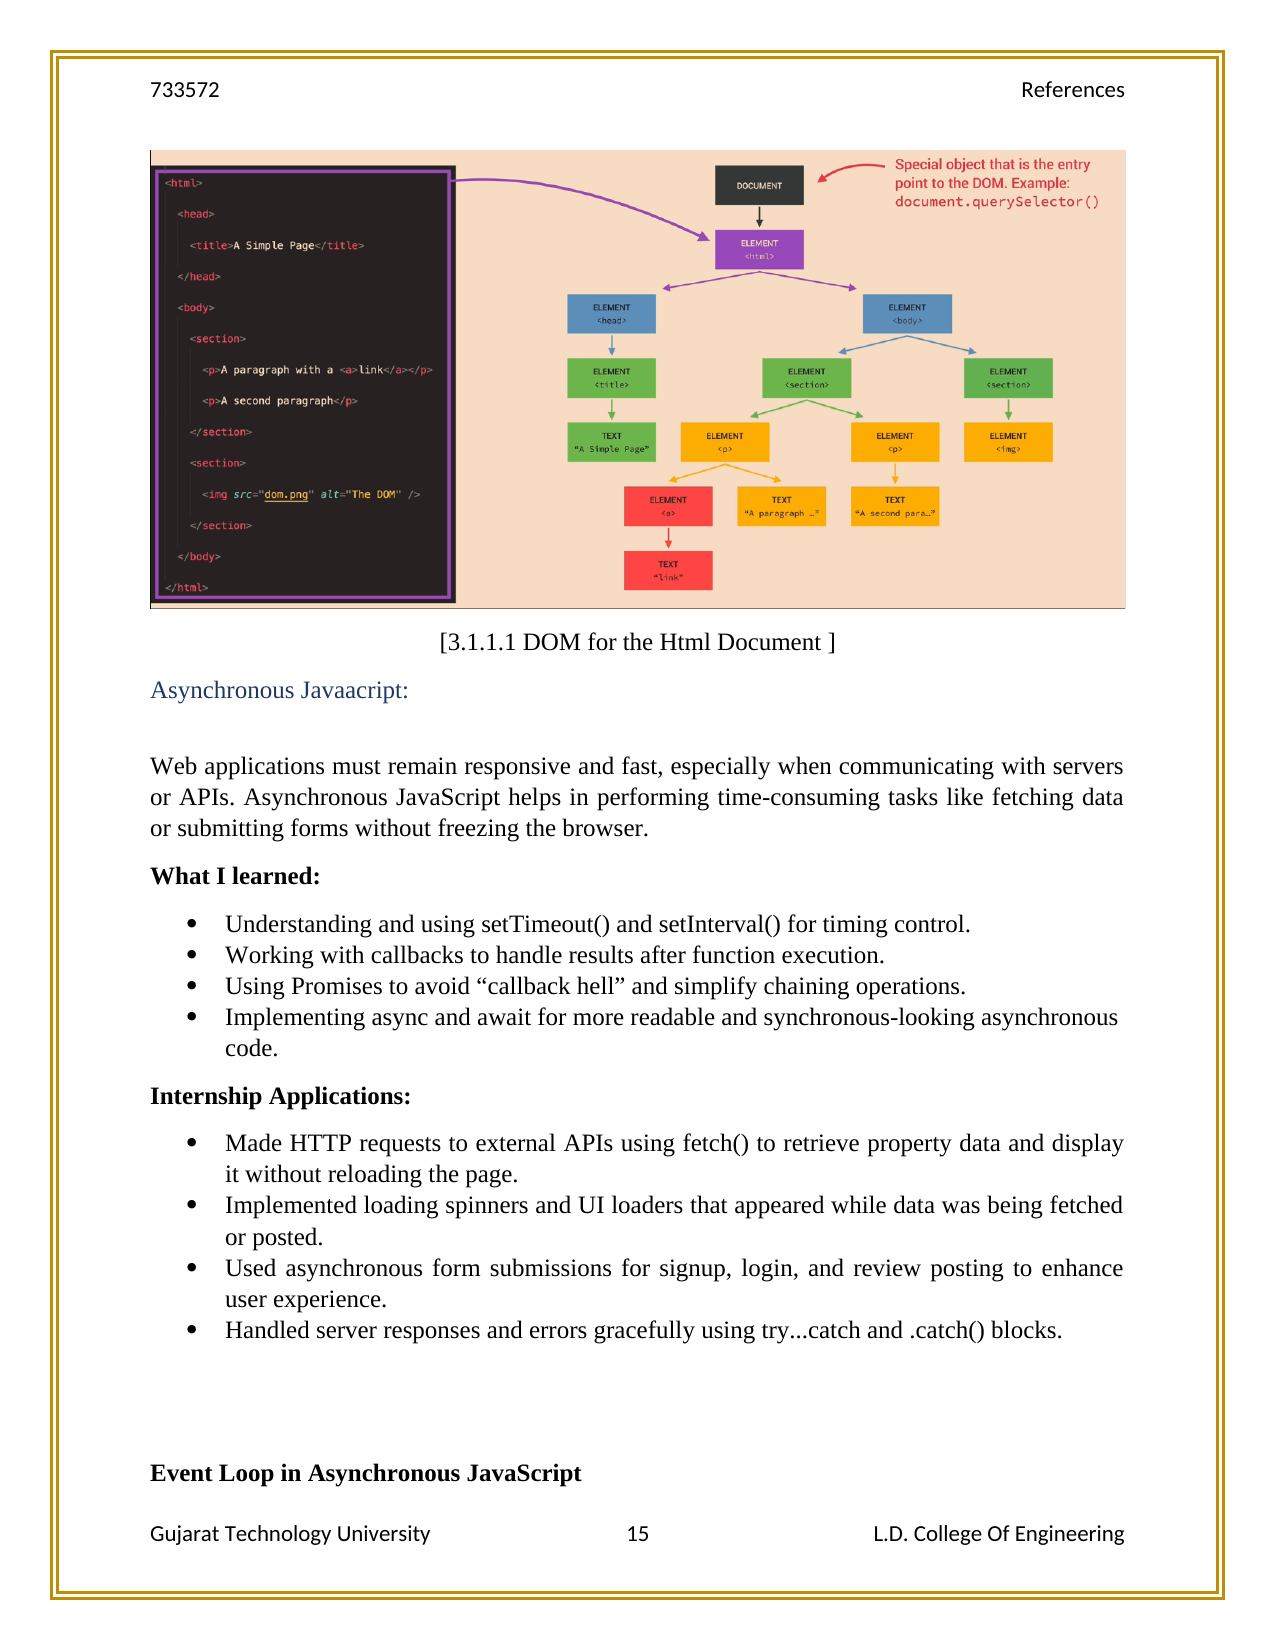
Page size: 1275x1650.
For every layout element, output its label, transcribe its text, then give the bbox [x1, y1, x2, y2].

list Implemented loading spinners and UI loaders that appeared while data was being fetched or posted. [187, 1191, 1125, 1250]
list Used asynchronous form submissions for signup, login, and review posting to enhance user experience. [187, 1253, 1125, 1312]
list Using Promises to avoid “callback hell” and simplify chaining operations. [187, 971, 1125, 1000]
subtitle Asynchronous Javaacript: [150, 675, 1125, 704]
picture [150, 150, 1125, 609]
list Made HTTP requests to external APIs using fetch() to retrieve property data and display it without reloading the page. [187, 1128, 1125, 1188]
list Understanding and using setTimeout() and setInterval() for timing control. [187, 909, 1125, 938]
text [3.1.1.1 DOM for the Html Document ] [150, 627, 1125, 656]
list Implementing async and await for more readable and synchronous-looking asynchronous code. [187, 1002, 1125, 1062]
text Event Loop in Asynchronous JavaScript [150, 1458, 1125, 1487]
text Web applications must remain responsive and fast, especially when communicating with servers or APIs. Asynchronous JavaScript helps in performing time-consuming tasks like fetching data or submitting forms without freezing the browser. [150, 751, 1125, 842]
text What I learned: [150, 861, 1125, 890]
list Working with callbacks to handle results after function execution. [187, 940, 1125, 969]
text Internship Applications: [150, 1081, 1125, 1109]
list Handled server responses and errors gracefully using try...catch and .catch() blocks. [187, 1315, 1125, 1343]
